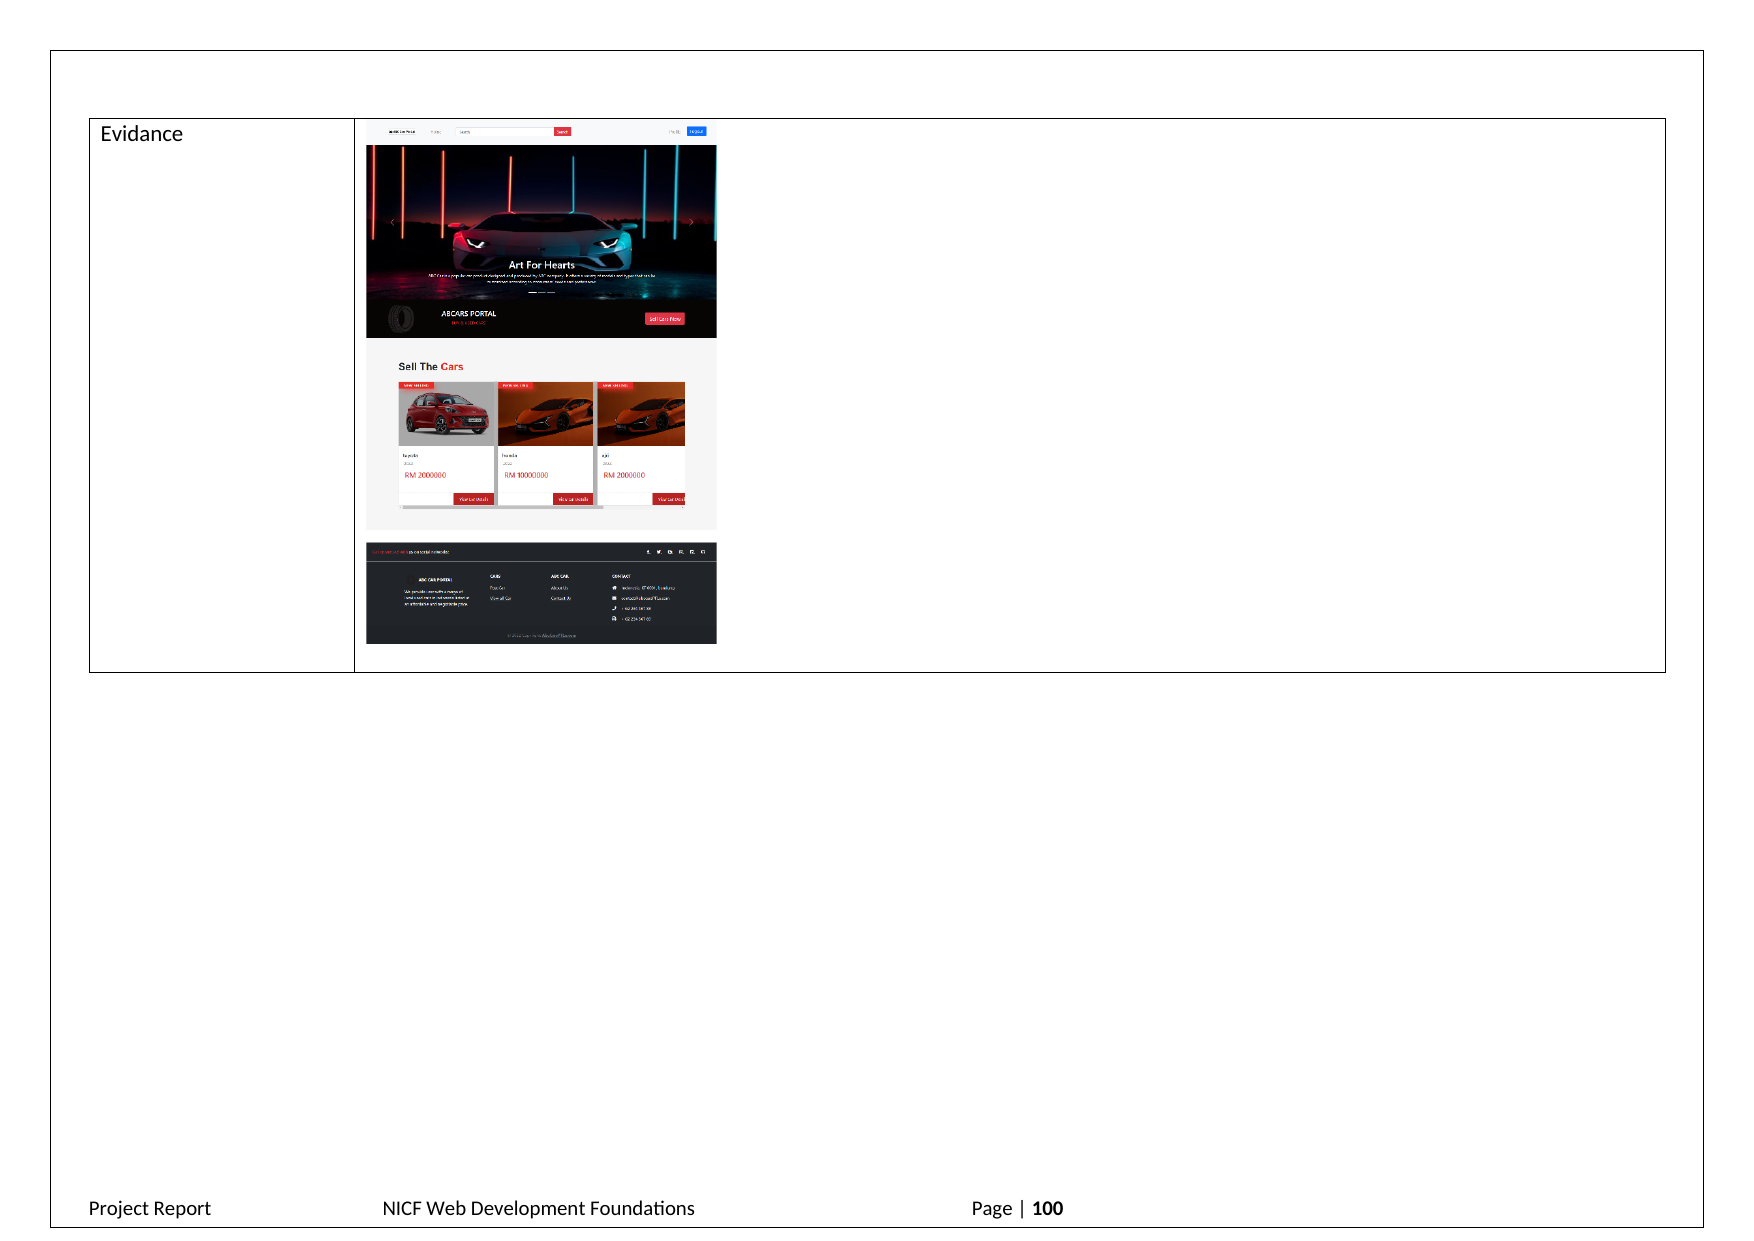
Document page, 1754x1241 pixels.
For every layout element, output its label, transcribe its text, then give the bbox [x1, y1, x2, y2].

picture [366, 119, 717, 644]
table_header [355, 119, 1665, 672]
table_header Evidance [90, 119, 354, 672]
